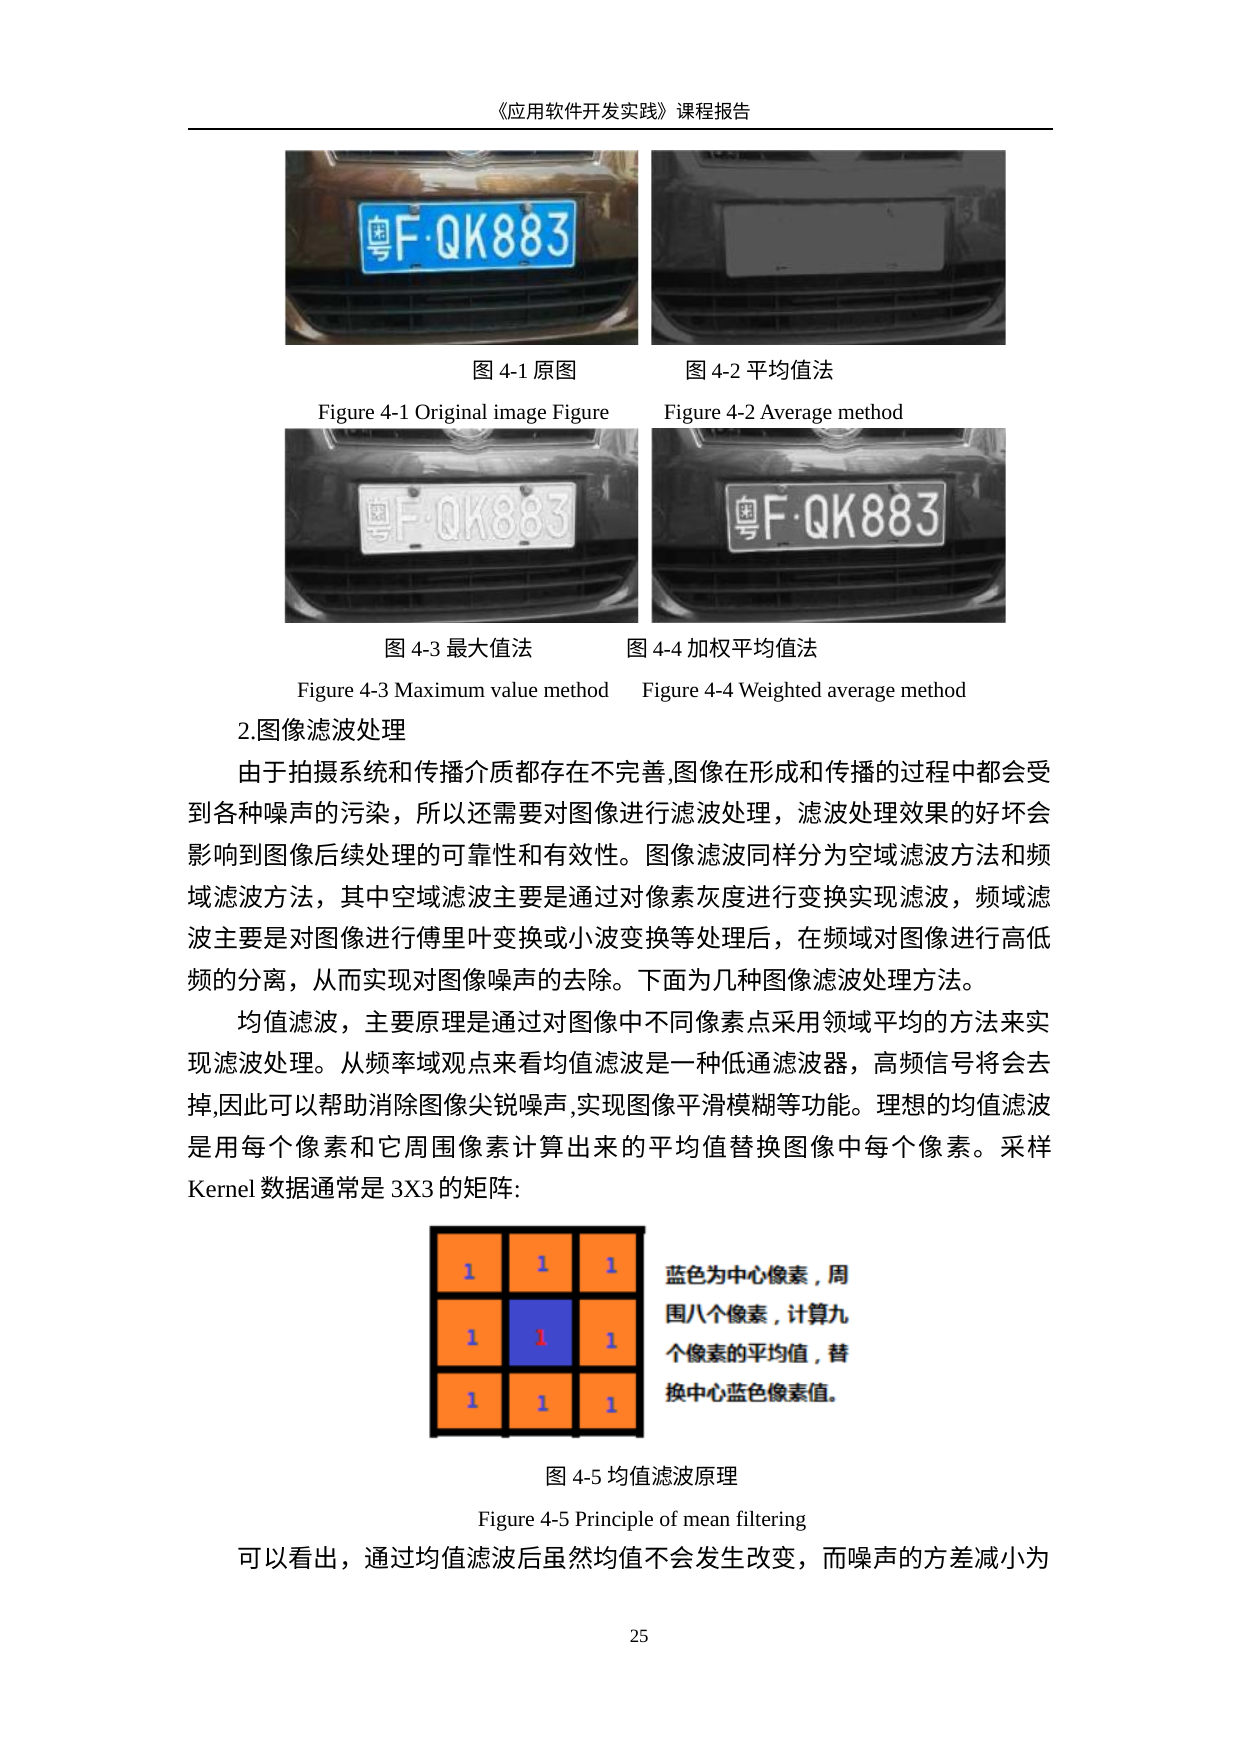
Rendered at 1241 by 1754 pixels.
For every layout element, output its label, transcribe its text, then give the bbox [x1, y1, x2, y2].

text 2.图像滤波处理 [187, 706, 1053, 748]
picture [284, 428, 639, 623]
text 图 4-5 均值滤波原理 [187, 1451, 1053, 1493]
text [187, 1534, 1053, 1576]
text Figure 4-5 Principle of mean filtering [187, 1493, 1053, 1534]
picture [651, 428, 1006, 623]
picture [284, 150, 639, 345]
text Figure 4-3 Maximum value method Figure 4-4 Weighted average method [187, 664, 1053, 706]
text 图 4-1 原图 图4-2 平均值法 [187, 345, 1053, 386]
text 由于拍摄系统和传播介质都存在不完善,图像在形成和传播的过程中都会受到各种噪声的污染，所以还需要对图像进行滤波处理，滤波处理效果的好坏会影响到图像后续处理的可靠性和有效性。图像滤波同样分为空域滤波方法和频域滤波方法，其中空域滤波主要是通过对像素灰度进行变换实现滤波，频域滤波主要是对图像进行傅里叶变换或小波变换等处理后，在频域对图像进行高低频的分离，从而实现对图像噪声的去除。下面为几种图像滤波处理方法。 [187, 748, 1053, 998]
picture [651, 150, 1006, 345]
text Figure 4-1 Original image Figure Figure 4-2 Average method [187, 386, 1053, 428]
text 图 4-3 最大值法 图4-4 加权平均值法 [187, 623, 1053, 664]
text 均值滤波，主要原理是通过对图像中不同像素点采用领域平均的方法来实现滤波处理。从频率域观点来看均值滤波是一种低通滤波器，高频信号将会去掉,因此可以帮助消除图像尖锐噪声,实现图像平滑模糊等功能。理想的均值滤波是用每个像素和它周围像素计算出来的平均值替换图像中每个像素。采样Kernel数据通常是3X3的矩阵: [187, 998, 1053, 1206]
picture [412, 1206, 878, 1452]
